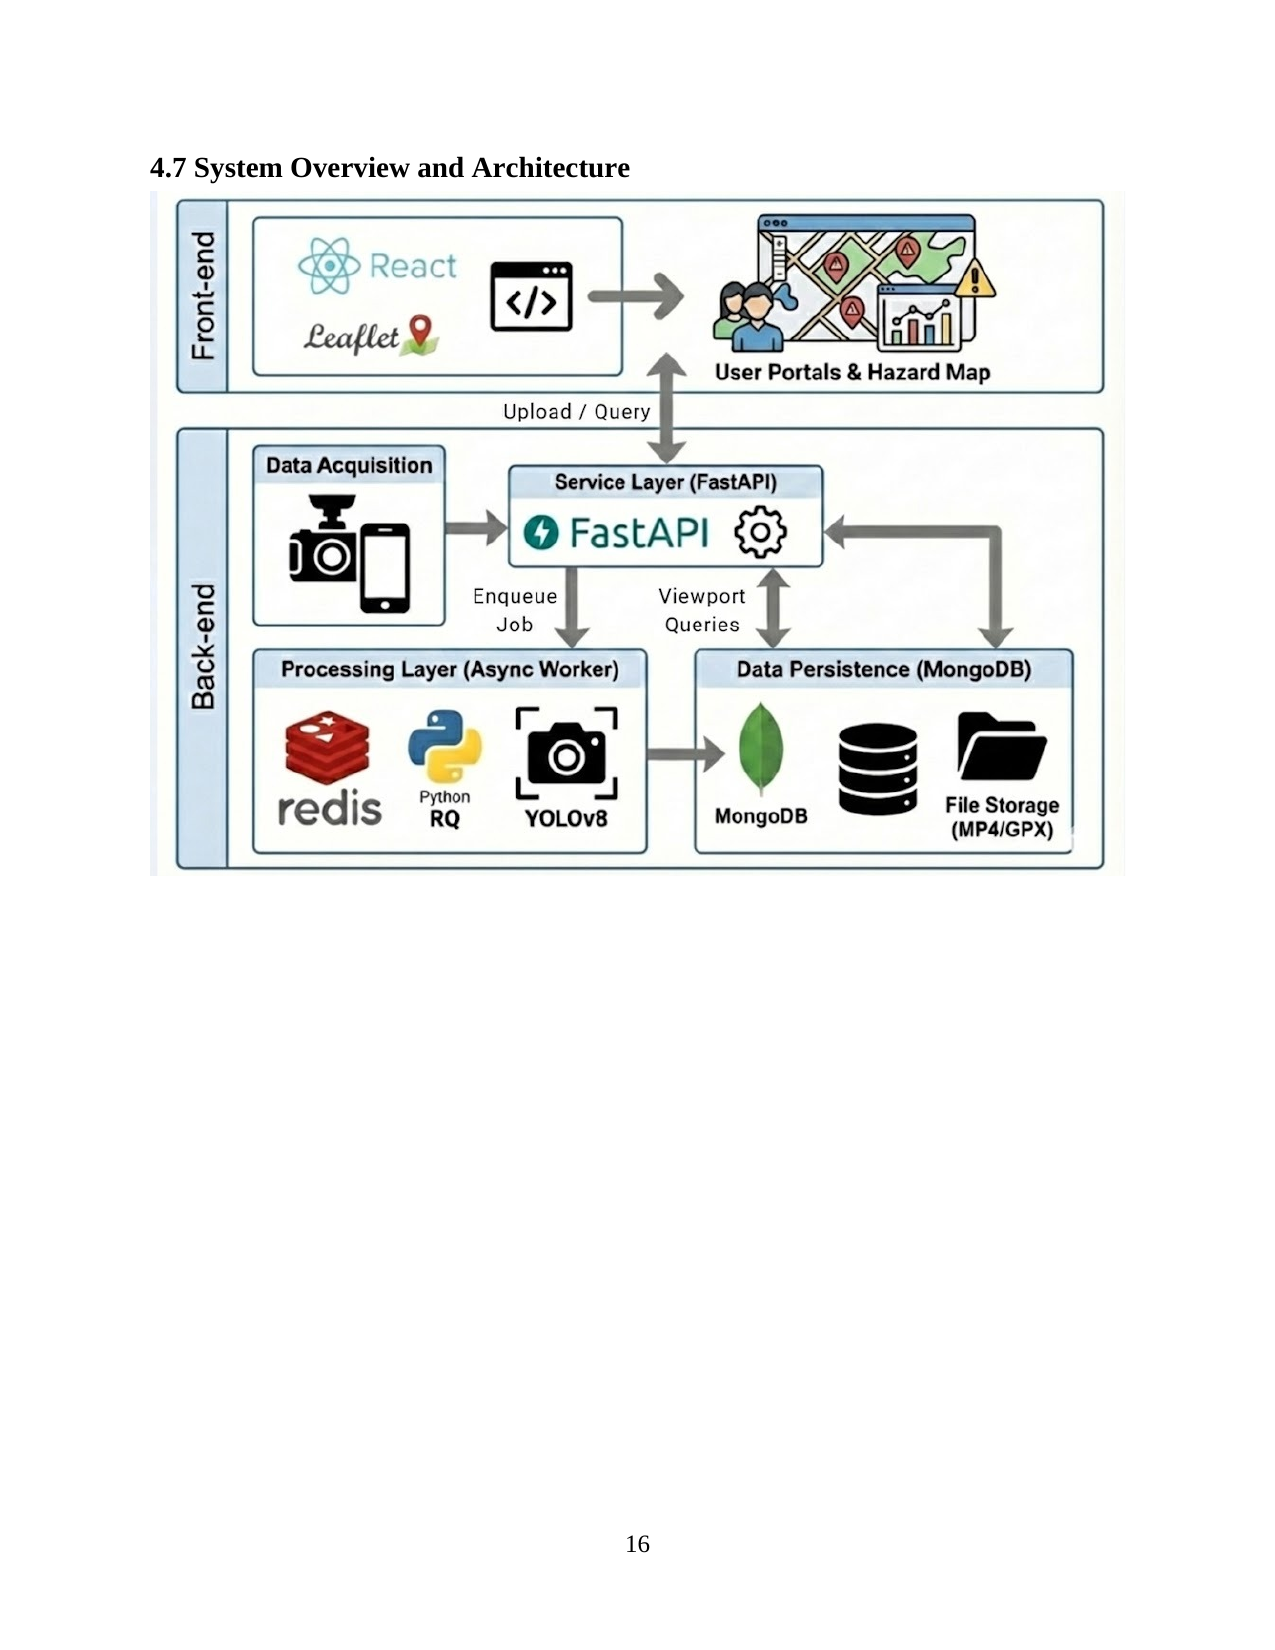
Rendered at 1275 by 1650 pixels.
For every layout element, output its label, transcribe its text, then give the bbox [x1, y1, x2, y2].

picture [150, 191, 1125, 876]
subtitle 4.7 System Overview and Architecture [150, 150, 1125, 183]
